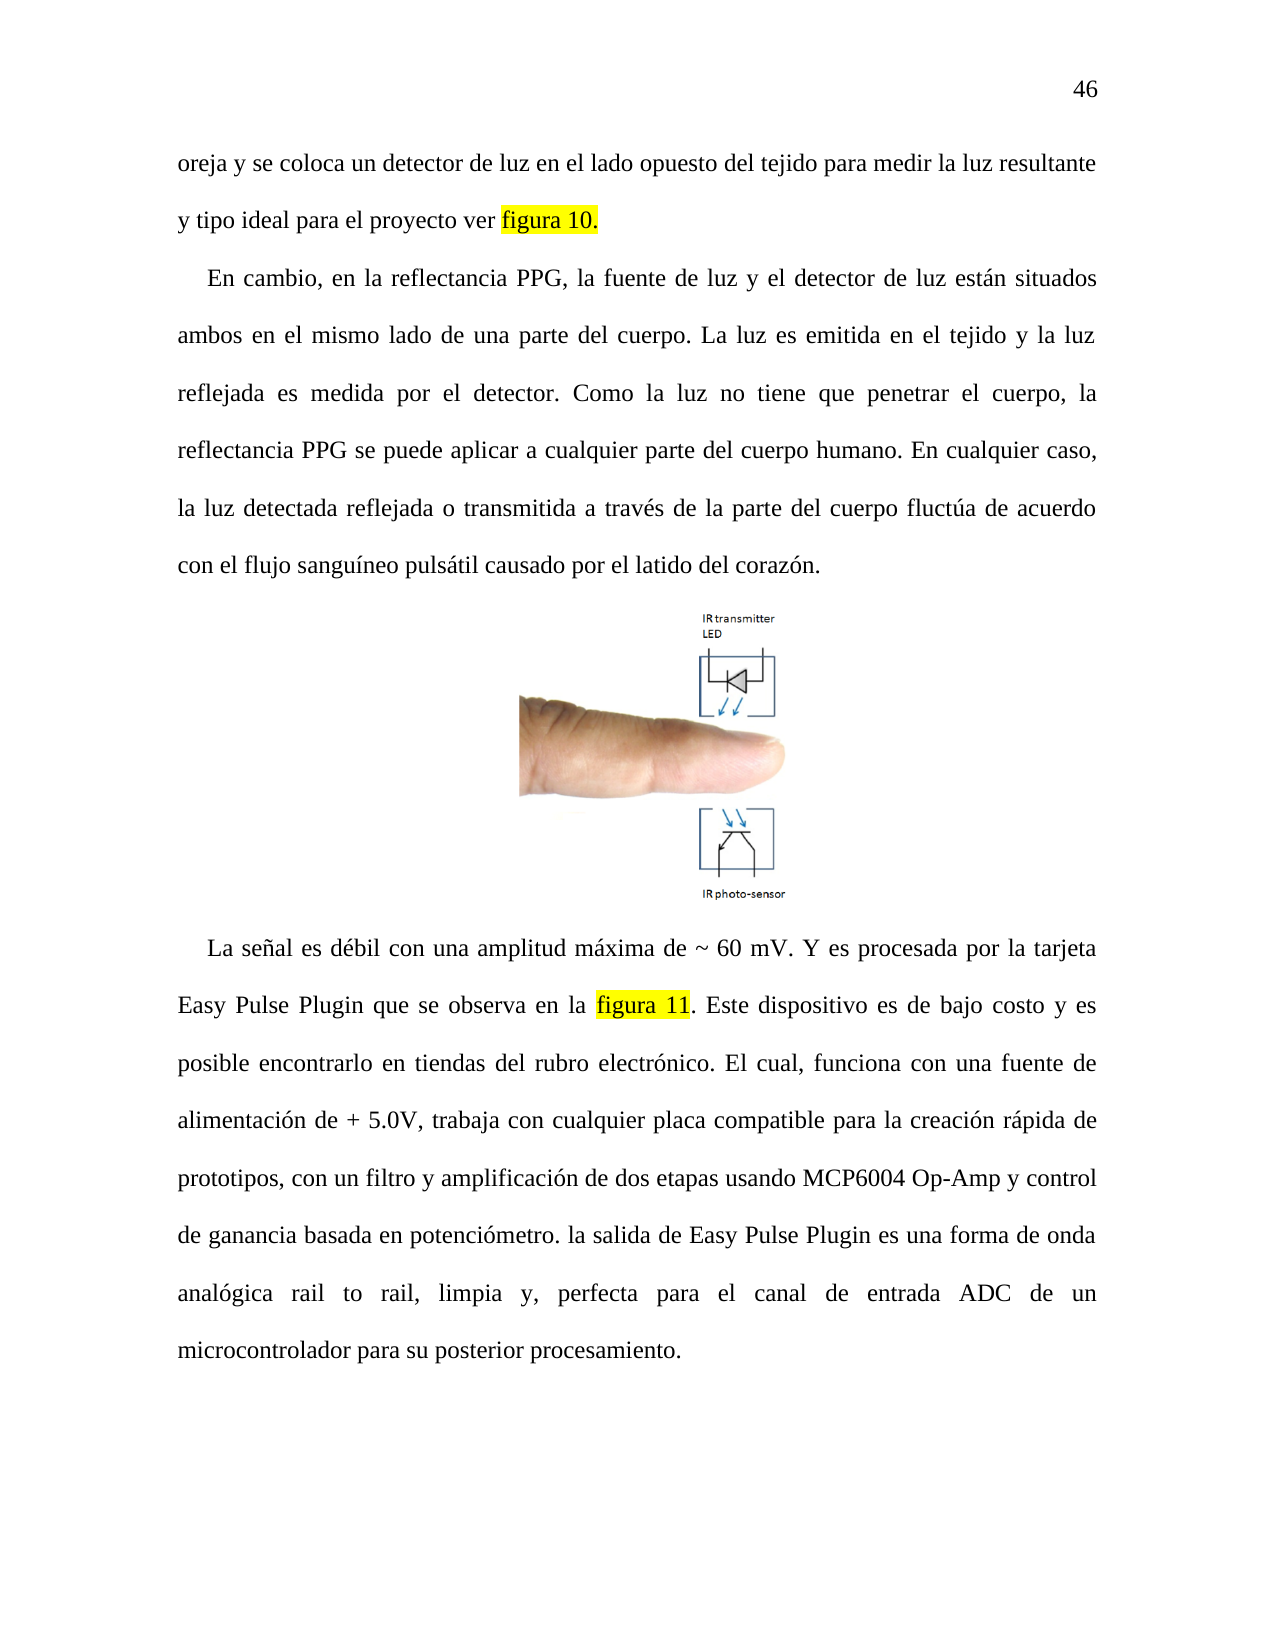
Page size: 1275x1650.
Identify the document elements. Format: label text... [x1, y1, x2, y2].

text En cambio, en la reflectancia PPG, la fuente de luz y el detector de luz están situados ambos en el mismo lado de una parte del cuerpo. La luz es emitida en el tejido y la luz reflejada es medida por el detector. Como la luz no tiene que penetrar el cuerpo, la reflectancia PPG se puede aplicar a cualquier parte del cuerpo humano. En cualquier caso, la luz detectada reflejada o transmitida a través de la parte del cuerpo fluctúa de acuerdo con el flujo sanguíneo pulsátil causado por el latido del corazón. [177, 263, 1098, 579]
text La señal es débil con una amplitud máxima de ~ 60 mV. Y es procesada por la tarjeta Easy Pulse Plugin que se observa en la figura 11. Este dispositivo es de bajo costo y es posible encontrarlo en tiendas del rubro electrónico. El cual, funciona con una fuente de alimentación de + 5.0V, trabaja con cualquier placa compatible para la creación rápida de prototipos, con un filtro y amplificación de dos etapas usando MCP6004 Op-Amp y control de ganancia basada en potenciómetro. la salida de Easy Pulse Plugin es una forma de onda analógica rail to rail, limpia y, perfecta para el canal de entrada ADC de un microcontrolador para su posterior procesamiento. [177, 933, 1098, 1364]
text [177, 148, 1098, 234]
picture [517, 607, 788, 904]
